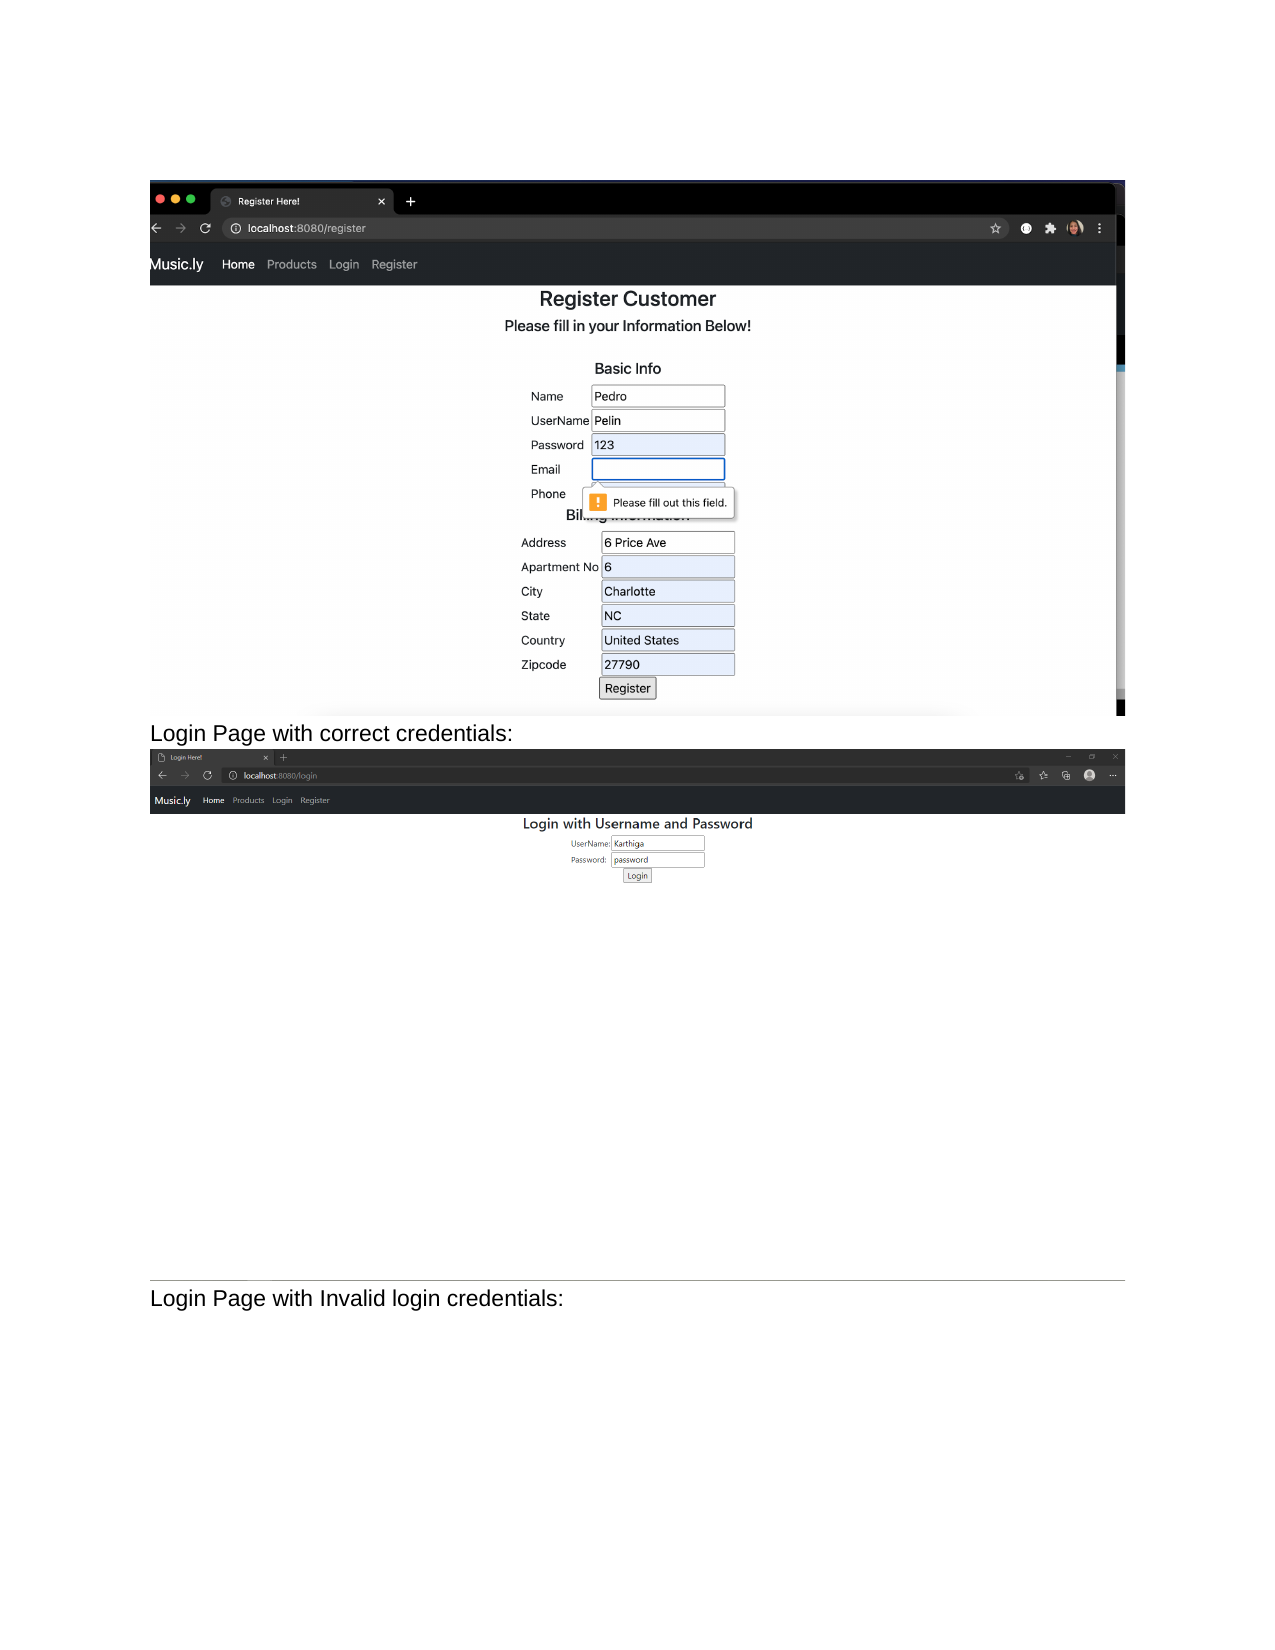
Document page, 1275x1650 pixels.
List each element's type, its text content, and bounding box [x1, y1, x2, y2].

picture [150, 749, 1125, 1281]
picture [150, 180, 1125, 716]
text Login Page with correct credentials: [150, 719, 1125, 746]
text Login Page with Invalid login credentials: [150, 1285, 1125, 1311]
